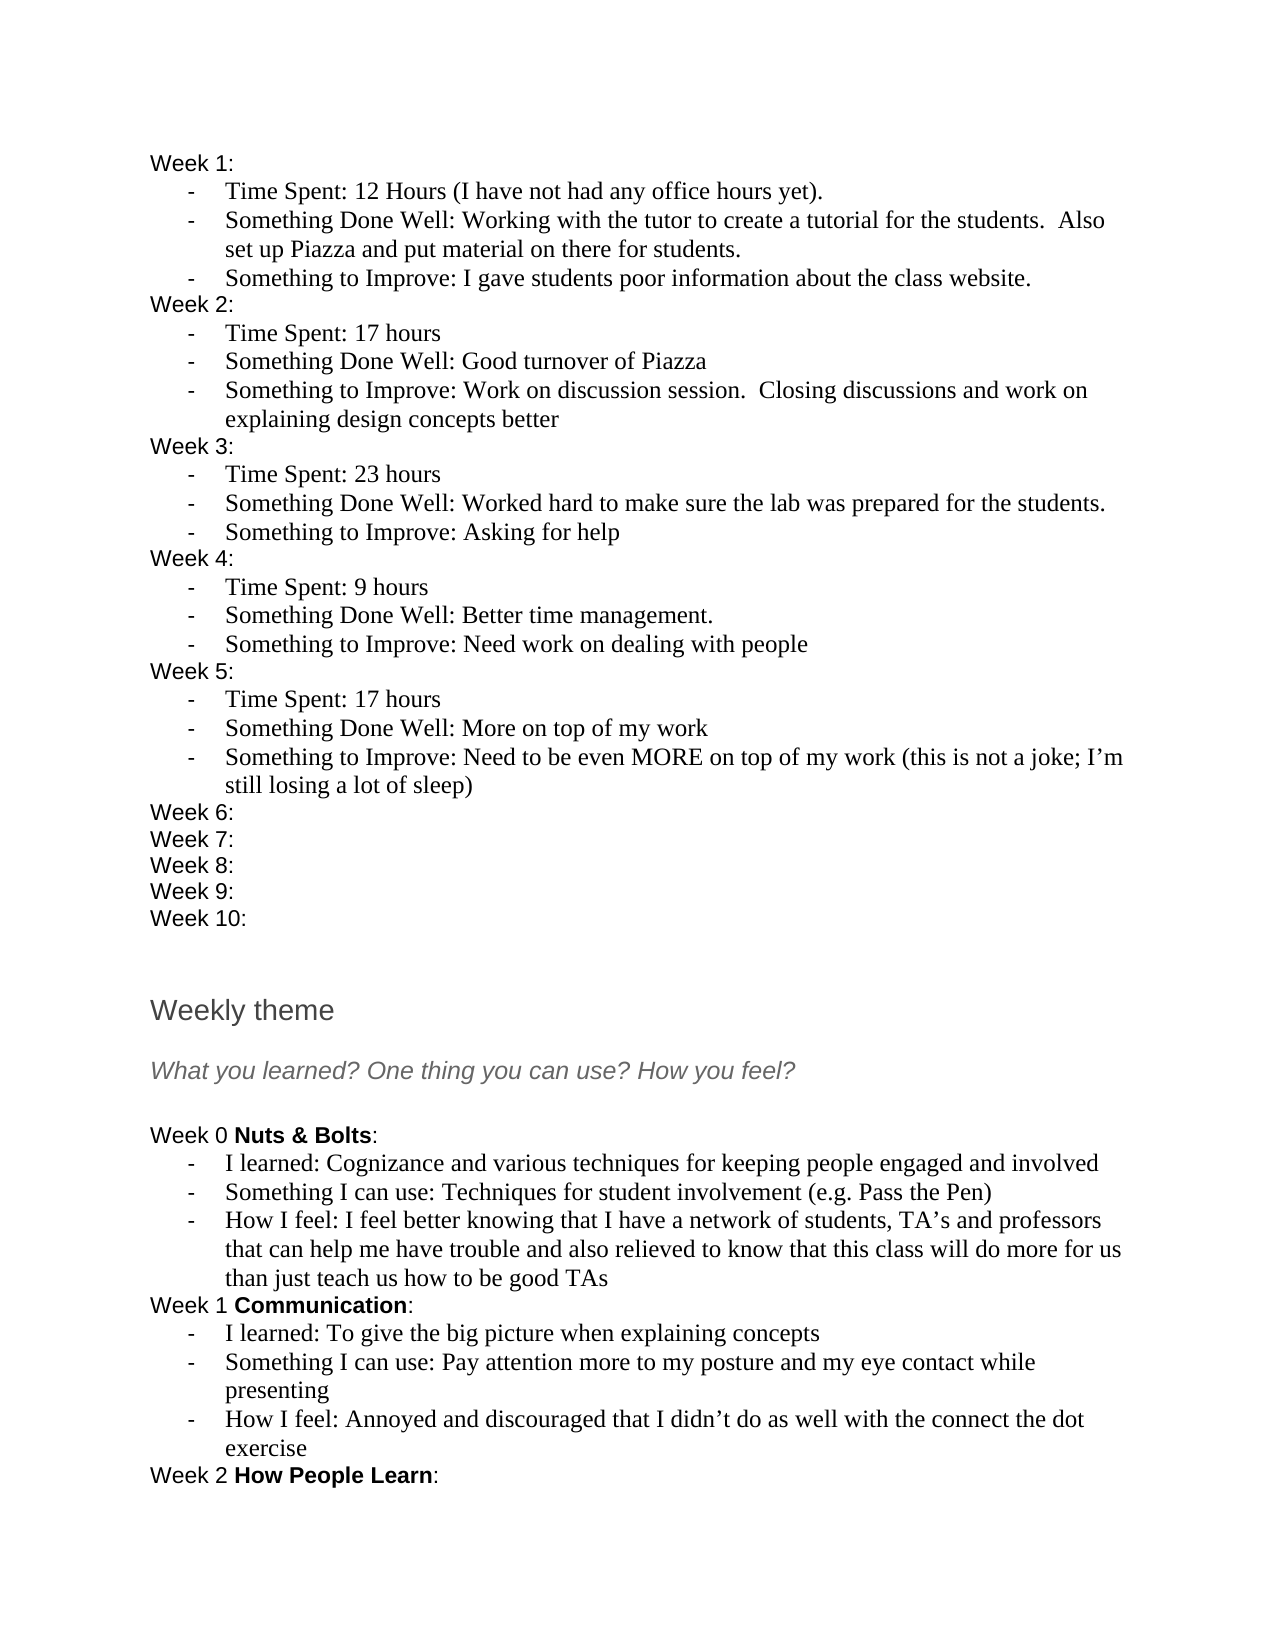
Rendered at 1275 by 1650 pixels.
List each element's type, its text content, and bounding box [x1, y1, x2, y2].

text Week 0 Nuts & Bolts: [150, 1122, 1125, 1148]
list Time Spent: 17 hours [187, 318, 1125, 346]
text Week 9: [150, 878, 1125, 905]
list Something I can use: Techniques for student involvement (e.g. Pass the Pen) [187, 1177, 1125, 1206]
text Weekly theme [150, 993, 1125, 1027]
list Time Spent: 23 hours [187, 459, 1125, 488]
list Something Done Well: Worked hard to make sure the lab was prepared for the students. [187, 488, 1125, 517]
list Time Spent: 17 hours [187, 684, 1125, 713]
text Week 7: [150, 826, 1125, 852]
list Something to Improve: I gave students poor information about the class website. [187, 263, 1125, 291]
list Something Done Well: Better time management. [187, 600, 1125, 629]
text Week 10: [150, 905, 1125, 931]
list Something to Improve: Need to be even MORE on top of my work (this is not a joke; I’m still losing a lot of sleep) [187, 742, 1125, 799]
text Week 5: [150, 658, 1125, 684]
list Something to Improve: Work on discussion session. Closing discussions and work on explaining design concepts better [187, 375, 1125, 433]
list How I feel: Annoyed and discouraged that I didn’t do as well with the connect the dot exercise [187, 1404, 1125, 1462]
text Week 2 How People Learn: [150, 1462, 1125, 1488]
text What you learned? One thing you can use? How you feel? [150, 1056, 1125, 1084]
list Something Done Well: Working with the tutor to create a tutorial for the students. Also set up Piazza and put material on there for students. [187, 205, 1125, 263]
list Something Done Well: More on top of my work [187, 713, 1125, 742]
list How I feel: I feel better knowing that I have a network of students, TA’s and professors that can help me have trouble and also relieved to know that this class will do more for us than just teach us how to be good TAs [187, 1206, 1125, 1292]
text Week 3: [150, 433, 1125, 459]
text Week 6: [150, 799, 1125, 826]
list Something I can use: Pay attention more to my posture and my eye contact while presenting [187, 1347, 1125, 1404]
text Week 4: [150, 545, 1125, 572]
list I learned: Cognizance and various techniques for keeping people engaged and involved [187, 1148, 1125, 1177]
text Week 1: [150, 150, 1125, 176]
list Something to Improve: Asking for help [187, 517, 1125, 545]
list Time Spent: 12 Hours (I have not had any office hours yet). [187, 176, 1125, 205]
list Something to Improve: Need work on dealing with people [187, 629, 1125, 658]
text Week 2: [150, 291, 1125, 318]
text Week 8: [150, 852, 1125, 878]
text Week 1 Communication: [150, 1292, 1125, 1318]
list I learned: To give the big picture when explaining concepts [187, 1318, 1125, 1347]
list Something Done Well: Good turnover of Piazza [187, 346, 1125, 375]
list Time Spent: 9 hours [187, 572, 1125, 600]
